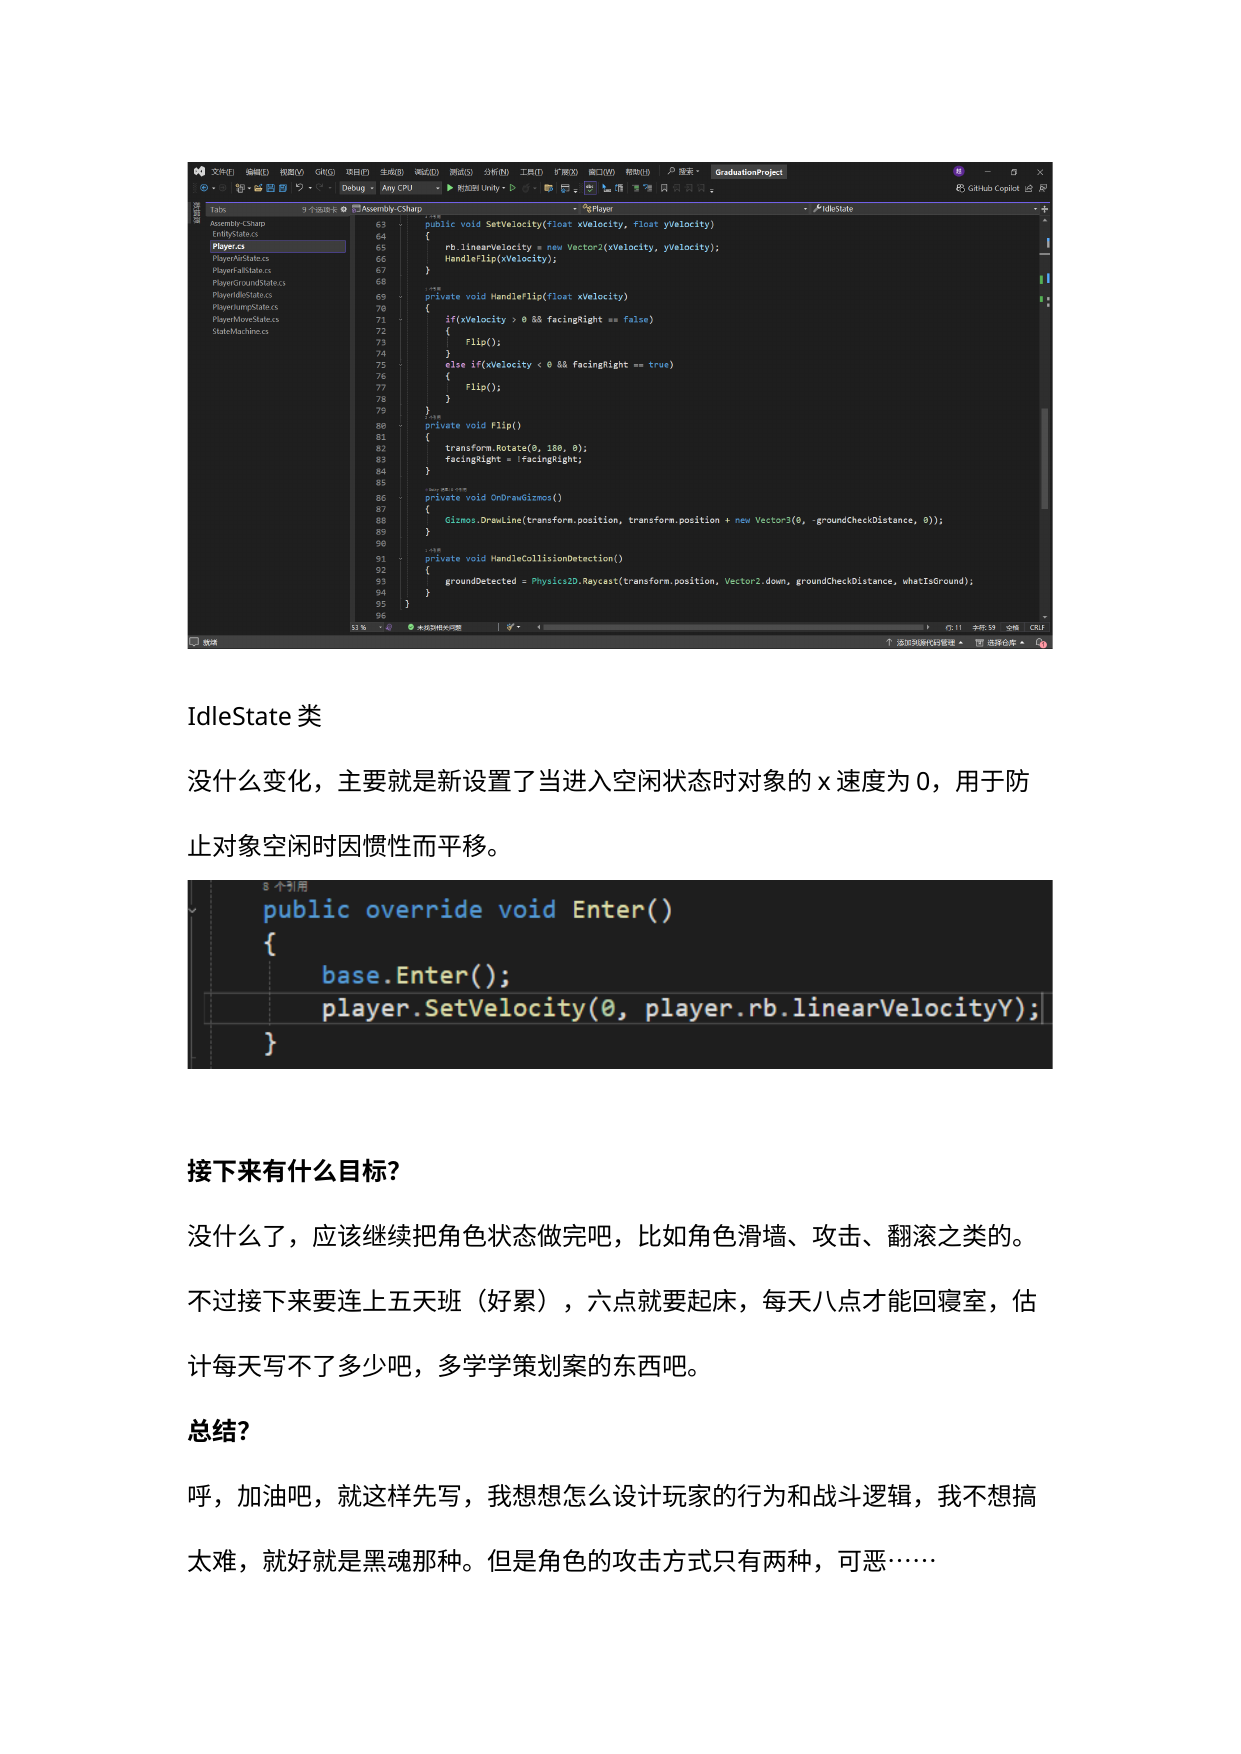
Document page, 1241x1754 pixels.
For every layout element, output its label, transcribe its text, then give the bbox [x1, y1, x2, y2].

text 呼，加油吧，就这样先写，我想想怎么设计玩家的行为和战斗逻辑，我不想搞太难，就好就是黑魂那种。但是角色的攻击方式只有两种，可恶…… [187, 1462, 1053, 1592]
text IdleState类 [187, 682, 1053, 747]
text 没什么变化，主要就是新设置了当进入空闲状态时对象的x速度为0，用于防止对象空闲时因惯性而平移。 [187, 747, 1053, 877]
text 总结？ [187, 1397, 1053, 1462]
picture [187, 880, 1053, 1069]
text 没什么了，应该继续把角色状态做完吧，比如角色滑墙、攻击、翻滚之类的。不过接下来要连上五天班（好累），六点就要起床，每天八点才能回寝室，估计每天写不了多少吧，多学学策划案的东西吧。 [187, 1202, 1053, 1397]
text 接下来有什么目标？ [187, 1137, 1053, 1202]
picture [187, 162, 1053, 649]
